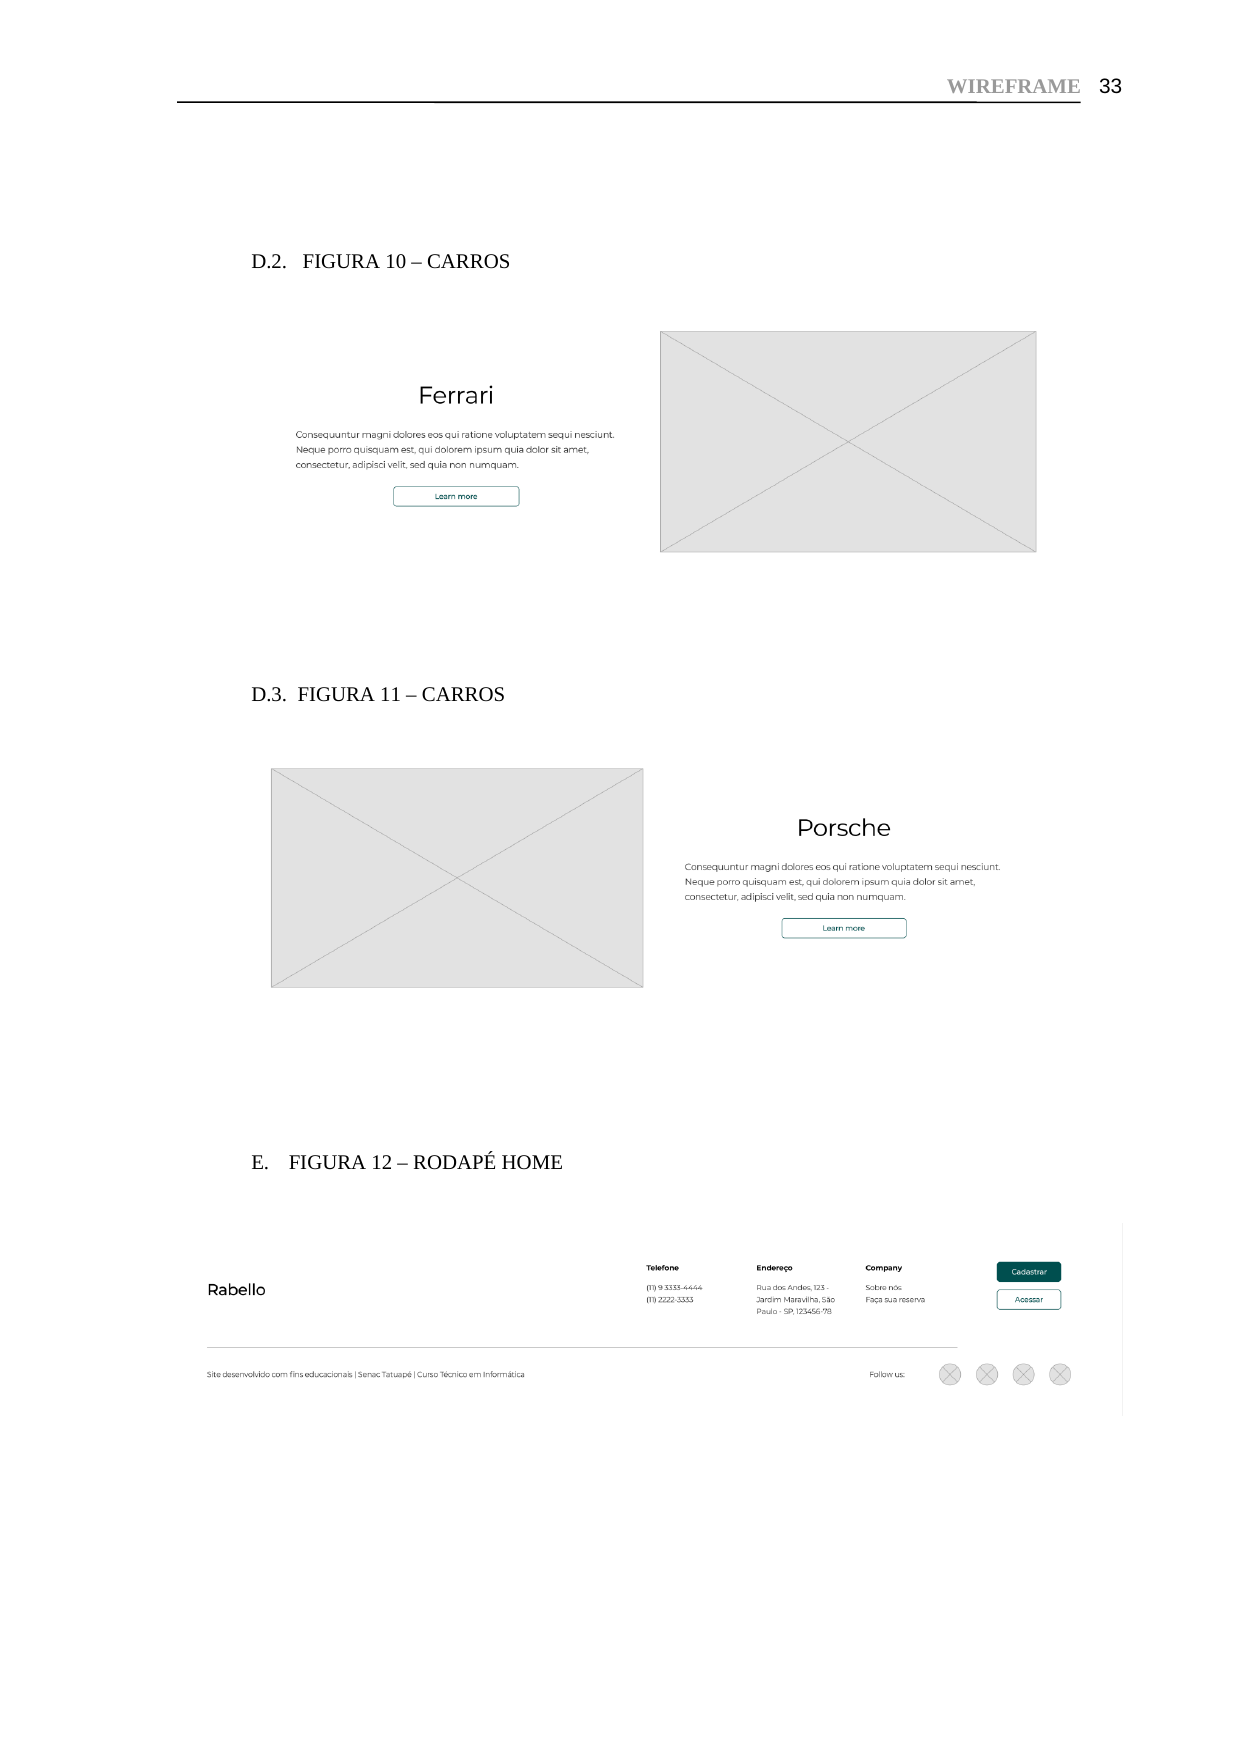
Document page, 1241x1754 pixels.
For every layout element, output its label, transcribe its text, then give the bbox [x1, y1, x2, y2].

text D.2. FIGURA 10 – CARROS [251, 249, 1122, 273]
list FIGURA 12 – RODAPÉ HOME [251, 1150, 1122, 1174]
picture [177, 754, 1123, 1011]
picture [177, 322, 1123, 577]
text D.3. FIGURA 11 – CARROS [251, 682, 1122, 706]
picture [177, 1223, 1123, 1416]
